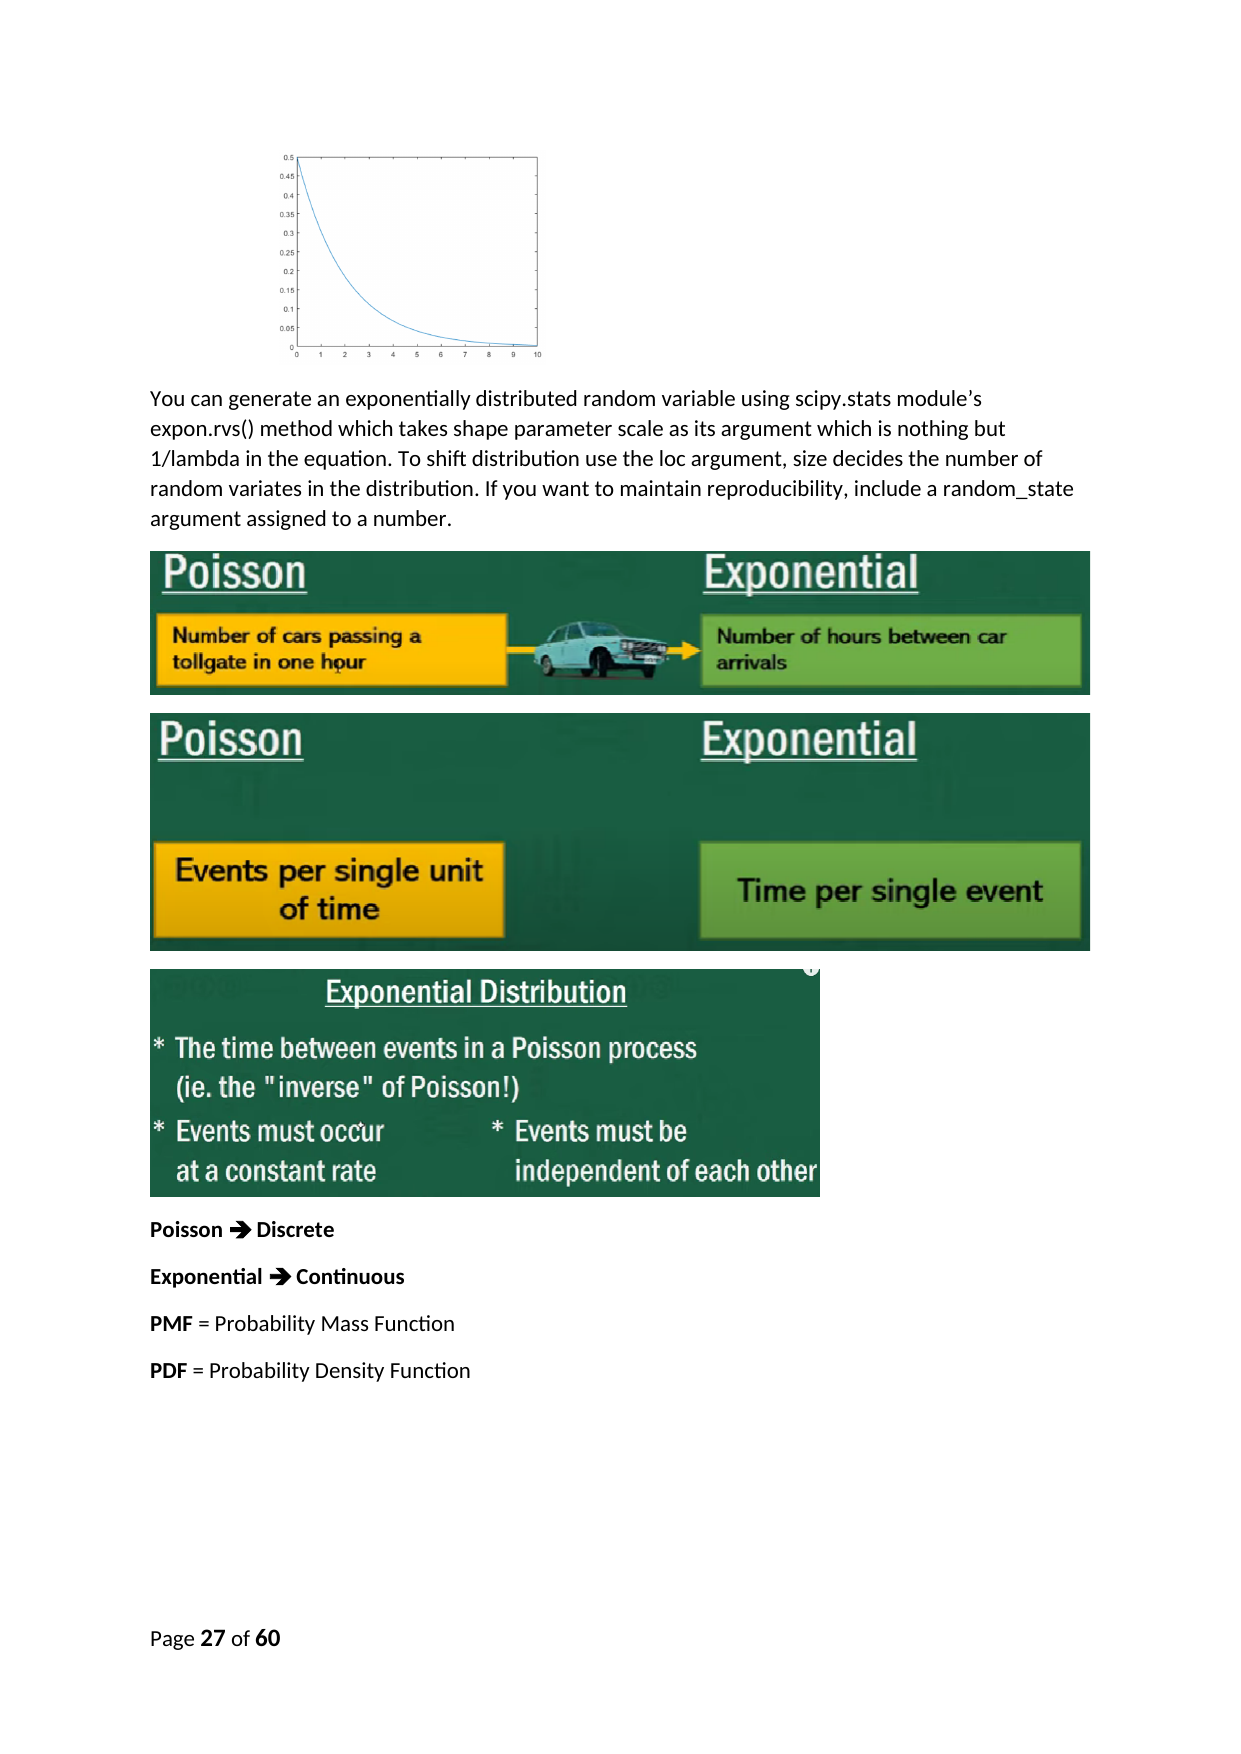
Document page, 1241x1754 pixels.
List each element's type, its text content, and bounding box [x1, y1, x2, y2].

picture [150, 713, 1091, 951]
text Exponential Continuous [150, 1262, 1090, 1290]
text PDF = Probability Density Function [150, 1356, 1090, 1384]
picture [279, 150, 547, 365]
text You can generate an exponentially distributed random variable using scipy.stats module’s expon.rvs() method which takes shape parameter scale as its argument which is nothing but 1/lambda in the equation. To shift distribution use the loc argument, size decides the number of random variates in the distribution. If you want to maintain reproducibility, include a random_state argument assigned to a number. [150, 384, 1090, 533]
picture [150, 969, 820, 1197]
text Poisson Discrete [150, 1216, 1090, 1243]
picture [150, 551, 1091, 695]
text PMF = Probability Mass Function [150, 1309, 1090, 1337]
